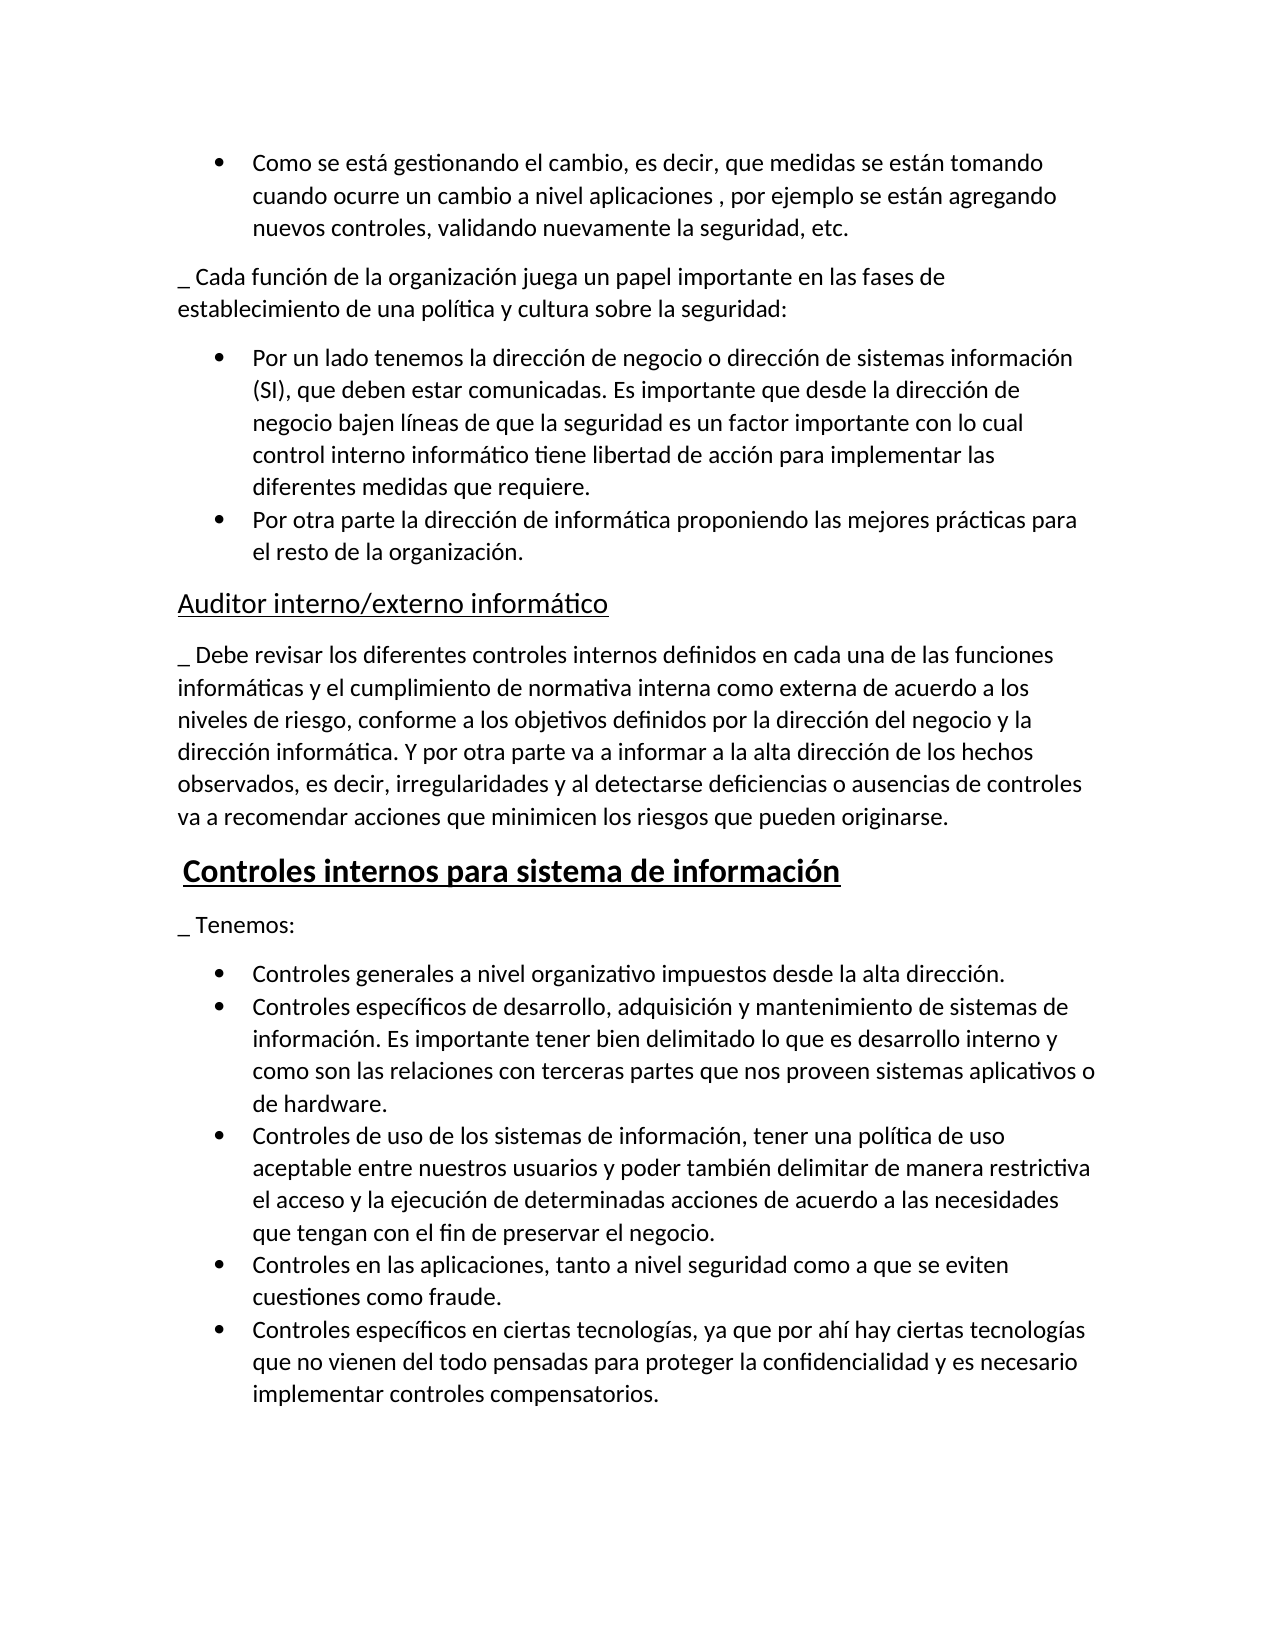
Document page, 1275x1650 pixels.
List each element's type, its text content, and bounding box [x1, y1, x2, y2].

list Como se está gestionando el cambio, es decir, que medidas se están tomando cuando ocurre un cambio a nivel aplicaciones , por ejemplo se están agregando nuevos controles, validando nuevamente la seguridad, etc. [215, 148, 1098, 243]
list Por otra parte la dirección de informática proponiendo las mejores prácticas para el resto de la organización. [215, 504, 1098, 567]
text Controles internos para sistema de información [177, 850, 1098, 891]
text Auditor interno/externo informático [177, 585, 1098, 621]
list Controles generales a nivel organizativo impuestos desde la alta dirección. [215, 959, 1098, 989]
text _ Debe revisar los diferentes controles internos definidos en cada una de las funciones informáticas y el cumplimiento de normativa interna como externa de acuerdo a los niveles de riesgo, conforme a los objetivos definidos por la dirección del negocio y la dirección informática. Y por otra parte va a informar a la alta dirección de los hechos observados, es decir, irregularidades y al detectarse deficiencias o ausencias de controles va a recomendar acciones que minimicen los riesgos que pueden originarse. [177, 639, 1098, 831]
list Controles de uso de los sistemas de información, tener una política de uso aceptable entre nuestros usuarios y poder también delimitar de manera restrictiva el acceso y la ejecución de determinadas acciones de acuerdo a las necesidades que tengan con el fin de preservar el negocio. [215, 1120, 1098, 1247]
text _ Tenemos: [177, 910, 1098, 940]
list Controles en las aplicaciones, tanto a nivel seguridad como a que se eviten cuestiones como fraude. [215, 1249, 1098, 1312]
list Por un lado tenemos la dirección de negocio o dirección de sistemas información (SI), que deben estar comunicadas. Es importante que desde la dirección de negocio bajen líneas de que la seguridad es un factor importante con lo cual control interno informático tiene libertad de acción para implementar las diferentes medidas que requiere. [215, 342, 1098, 502]
list Controles específicos en ciertas tecnologías, ya que por ahí hay ciertas tecnologías que no vienen del todo pensadas para proteger la confidencialidad y es necesario implementar controles compensatorios. [215, 1314, 1098, 1409]
list Controles específicos de desarrollo, adquisición y mantenimiento de sistemas de información. Es importante tener bien delimitado lo que es desarrollo interno y como son las relaciones con terceras partes que nos proveen sistemas aplicativos o de hardware. [215, 991, 1098, 1118]
text _ Cada función de la organización juega un papel importante en las fases de establecimiento de una política y cultura sobre la seguridad: [177, 261, 1098, 324]
